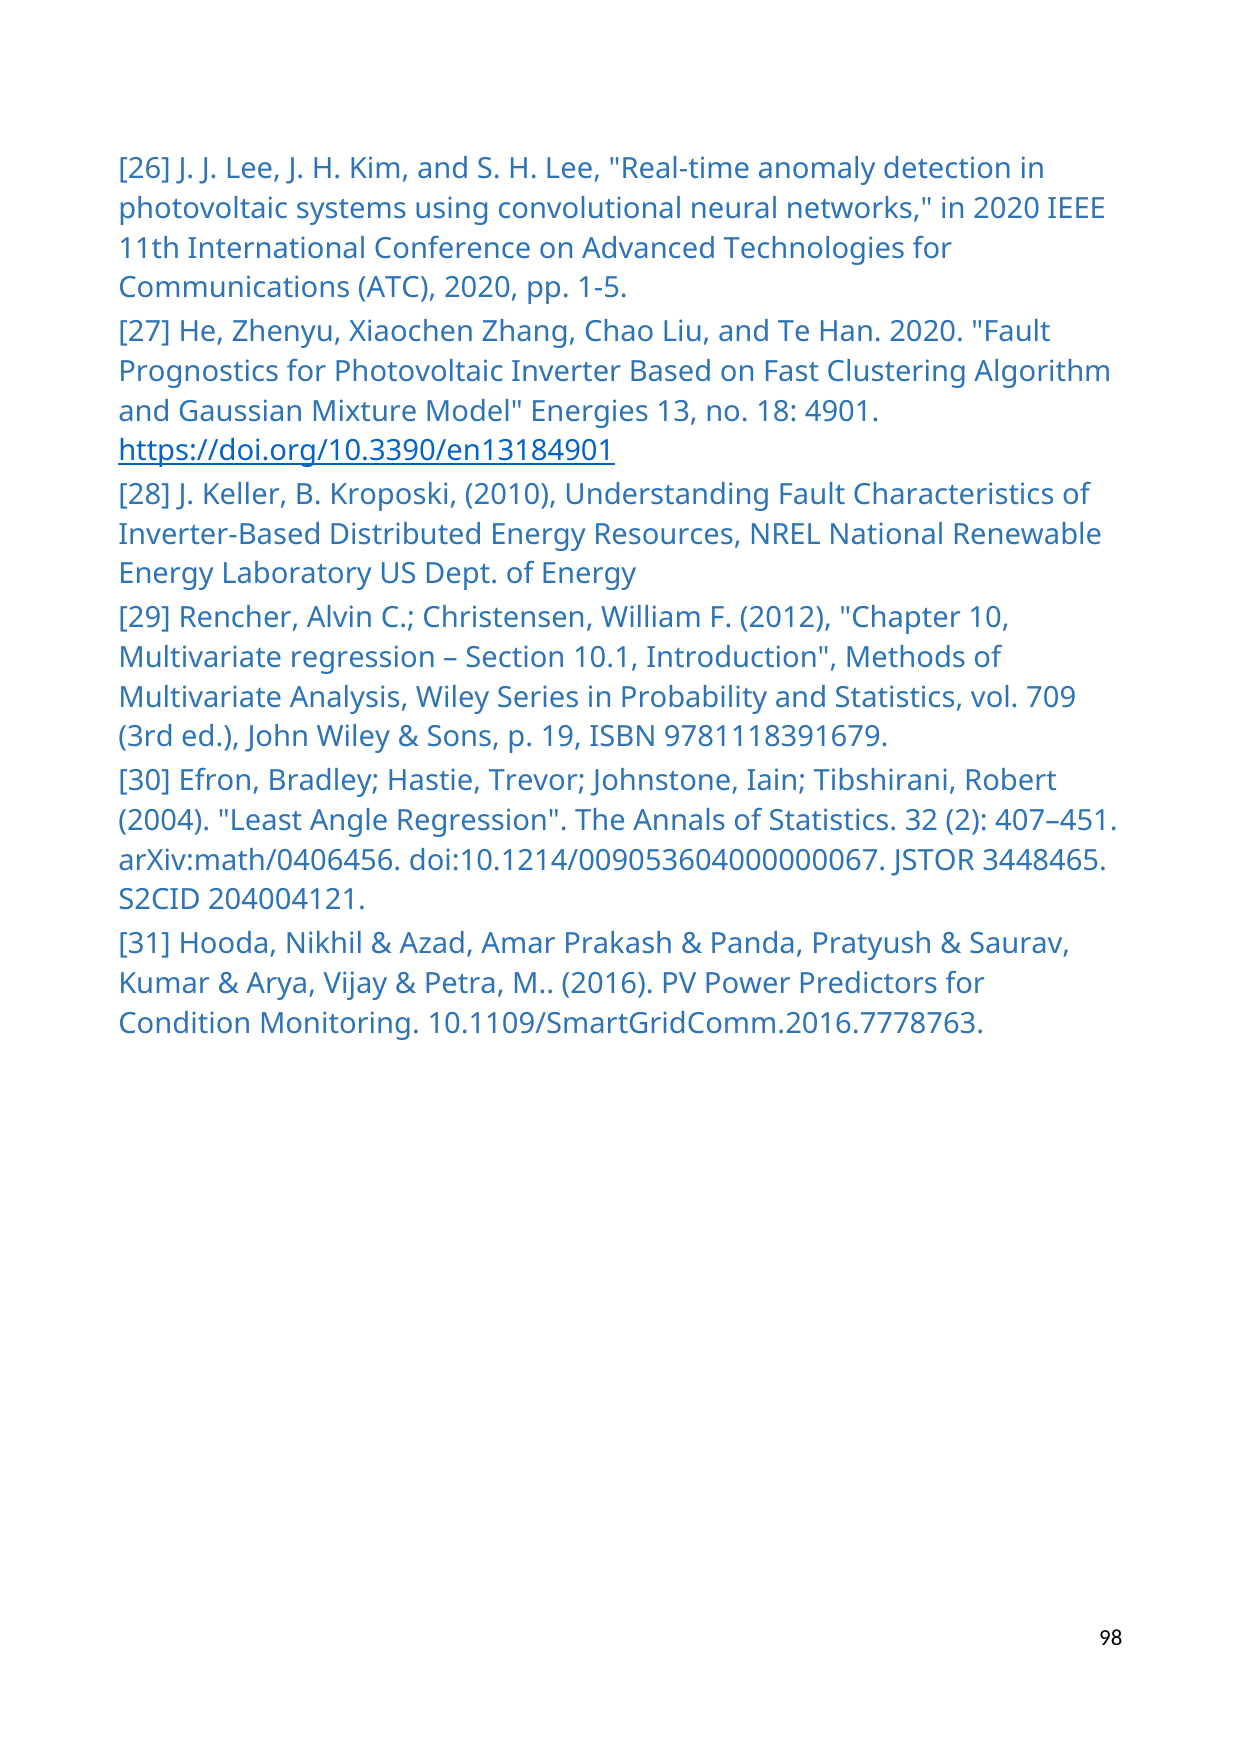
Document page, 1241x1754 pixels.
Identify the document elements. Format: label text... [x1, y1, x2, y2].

subtitle [26] J. J. Lee, J. H. Kim, and S. H. Lee, "Real-time anomaly detection in photovoltaic systems using convolutional neural networks," in 2020 IEEE 11th International Conference on Advanced Technologies for Communications (ATC), 2020, pp. 1-5. [118, 148, 1122, 306]
subtitle [30] Efron, Bradley; Hastie, Trevor; Johnstone, Iain; Tibshirani, Robert (2004). "Least Angle Regression". The Annals of Statistics. 32 (2): 407–451. arXiv:math/0406456. doi:10.1214/009053604000000067. JSTOR 3448465. S2CID 204004121. [118, 759, 1122, 918]
subtitle [31] Hooda, Nikhil & Azad, Amar Prakash & Panda, Pratyush & Saurav, Kumar & Arya, Vijay & Petra, M.. (2016). PV Power Predictors for Condition Monitoring. 10.1109/SmartGridComm.2016.7778763. [118, 922, 1122, 1042]
subtitle [29] Rencher, Alvin C.; Christensen, William F. (2012), "Chapter 10, Multivariate regression – Section 10.1, Introduction", Methods of Multivariate Analysis, Wiley Series in Probability and Statistics, vol. 709 (3rd ed.), John Wiley & Sons, p. 19, ISBN 9781118391679. [118, 597, 1122, 755]
subtitle [27] He, Zhenyu, Xiaochen Zhang, Chao Liu, and Te Han. 2020. "Fault Prognostics for Photovoltaic Inverter Based on Fast Clustering Algorithm and Gaussian Mixture Model" Energies 13, no. 18: 4901. https://doi.org/10.3390/en13184901 [118, 311, 1122, 469]
subtitle [28] J. Keller, B. Kroposki, (2010), Understanding Fault Characteristics of Inverter-Based Distributed Energy Resources, NREL National Renewable Energy Laboratory US Dept. of Energy [118, 473, 1122, 592]
